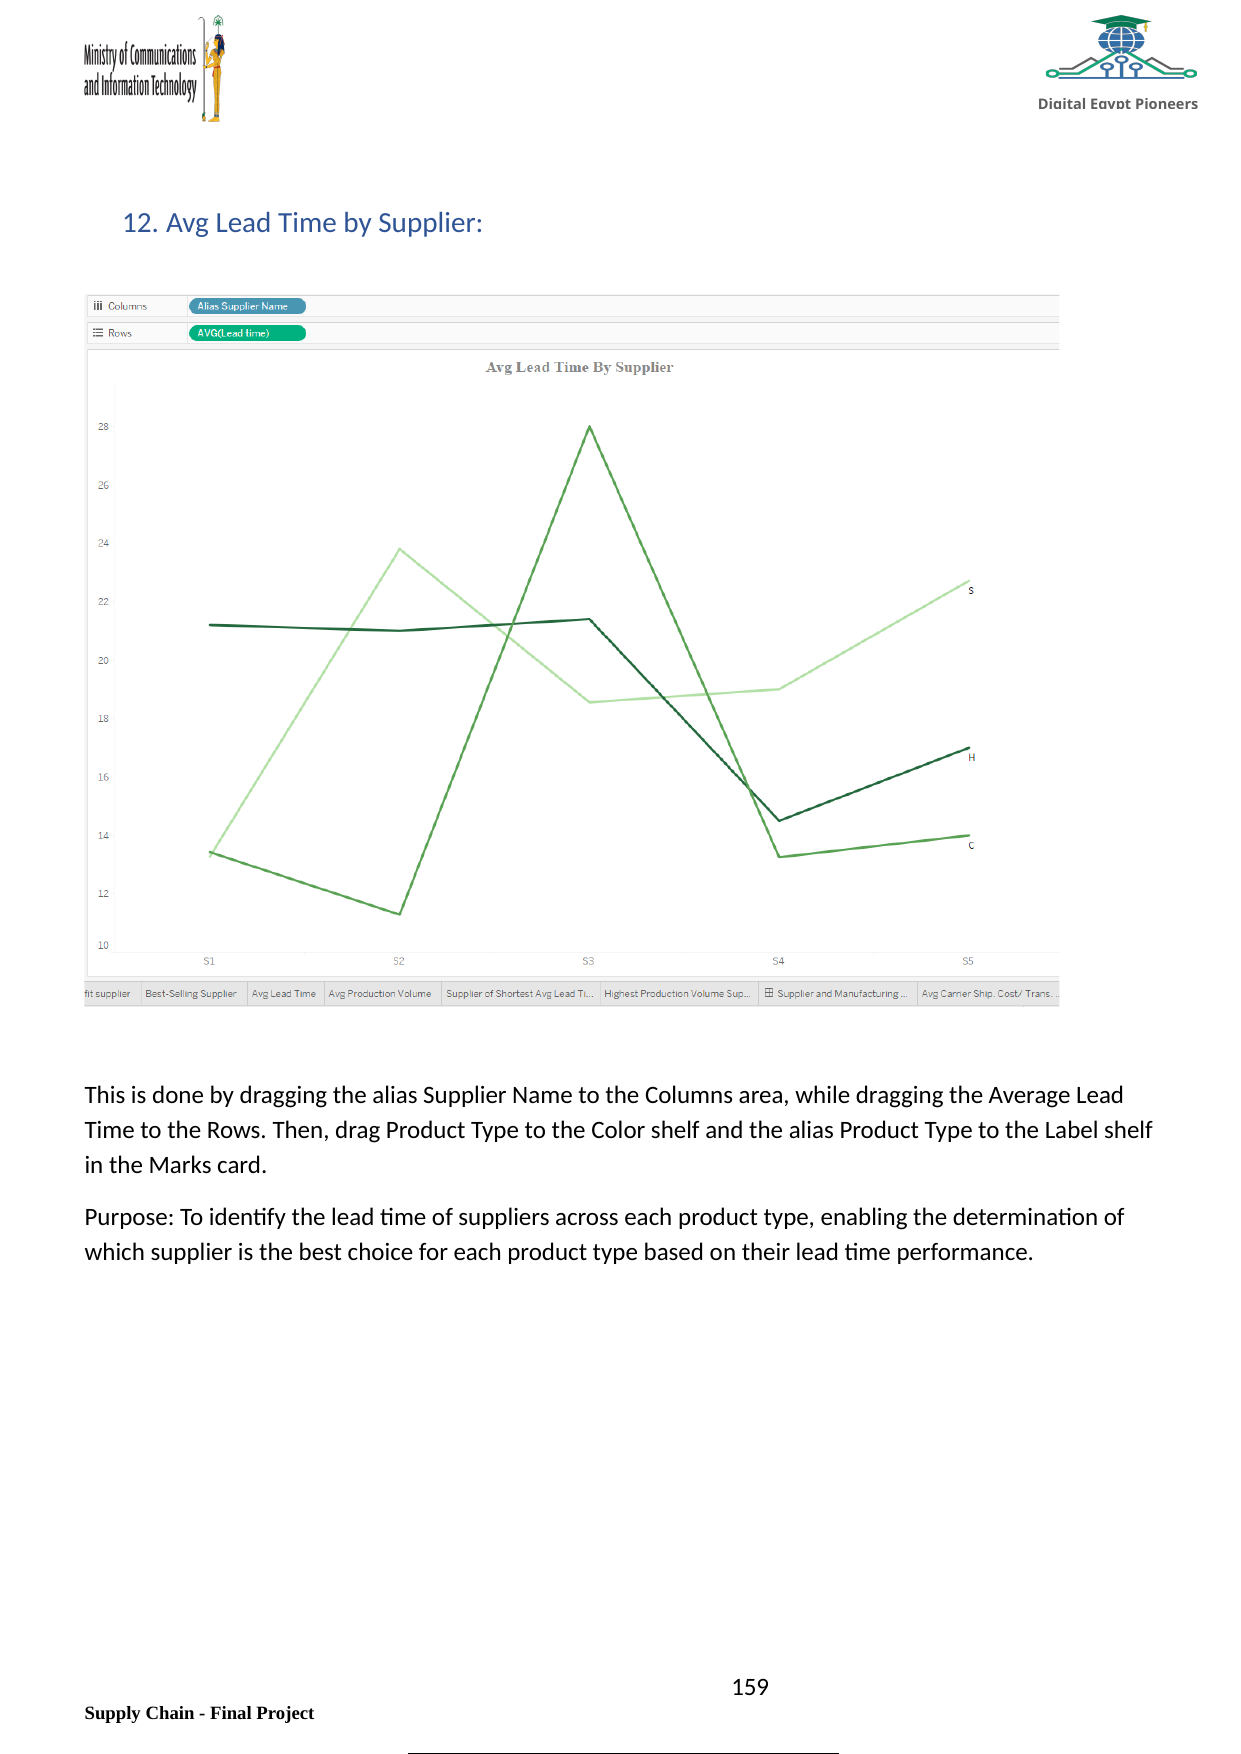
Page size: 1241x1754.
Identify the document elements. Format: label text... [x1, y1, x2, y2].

picture [1045, 15, 1197, 82]
text Purpose: To identify the lead time of suppliers across each product type, enabling the determination of which supplier is the best choice for each product type based on their lead time performance. [84, 1201, 1162, 1267]
text This is done by dragging the alias Supplier Name to the Columns area, while dragging the Average Lead Time to the Rows. Then, drag Product Type to the Color shelf and the alias Product Type to the Label shelf in the Marks card. [84, 1079, 1162, 1180]
subtitle Avg Lead Time by Supplier: [122, 204, 1162, 281]
picture [84, 15, 225, 122]
picture [84, 294, 1060, 1007]
